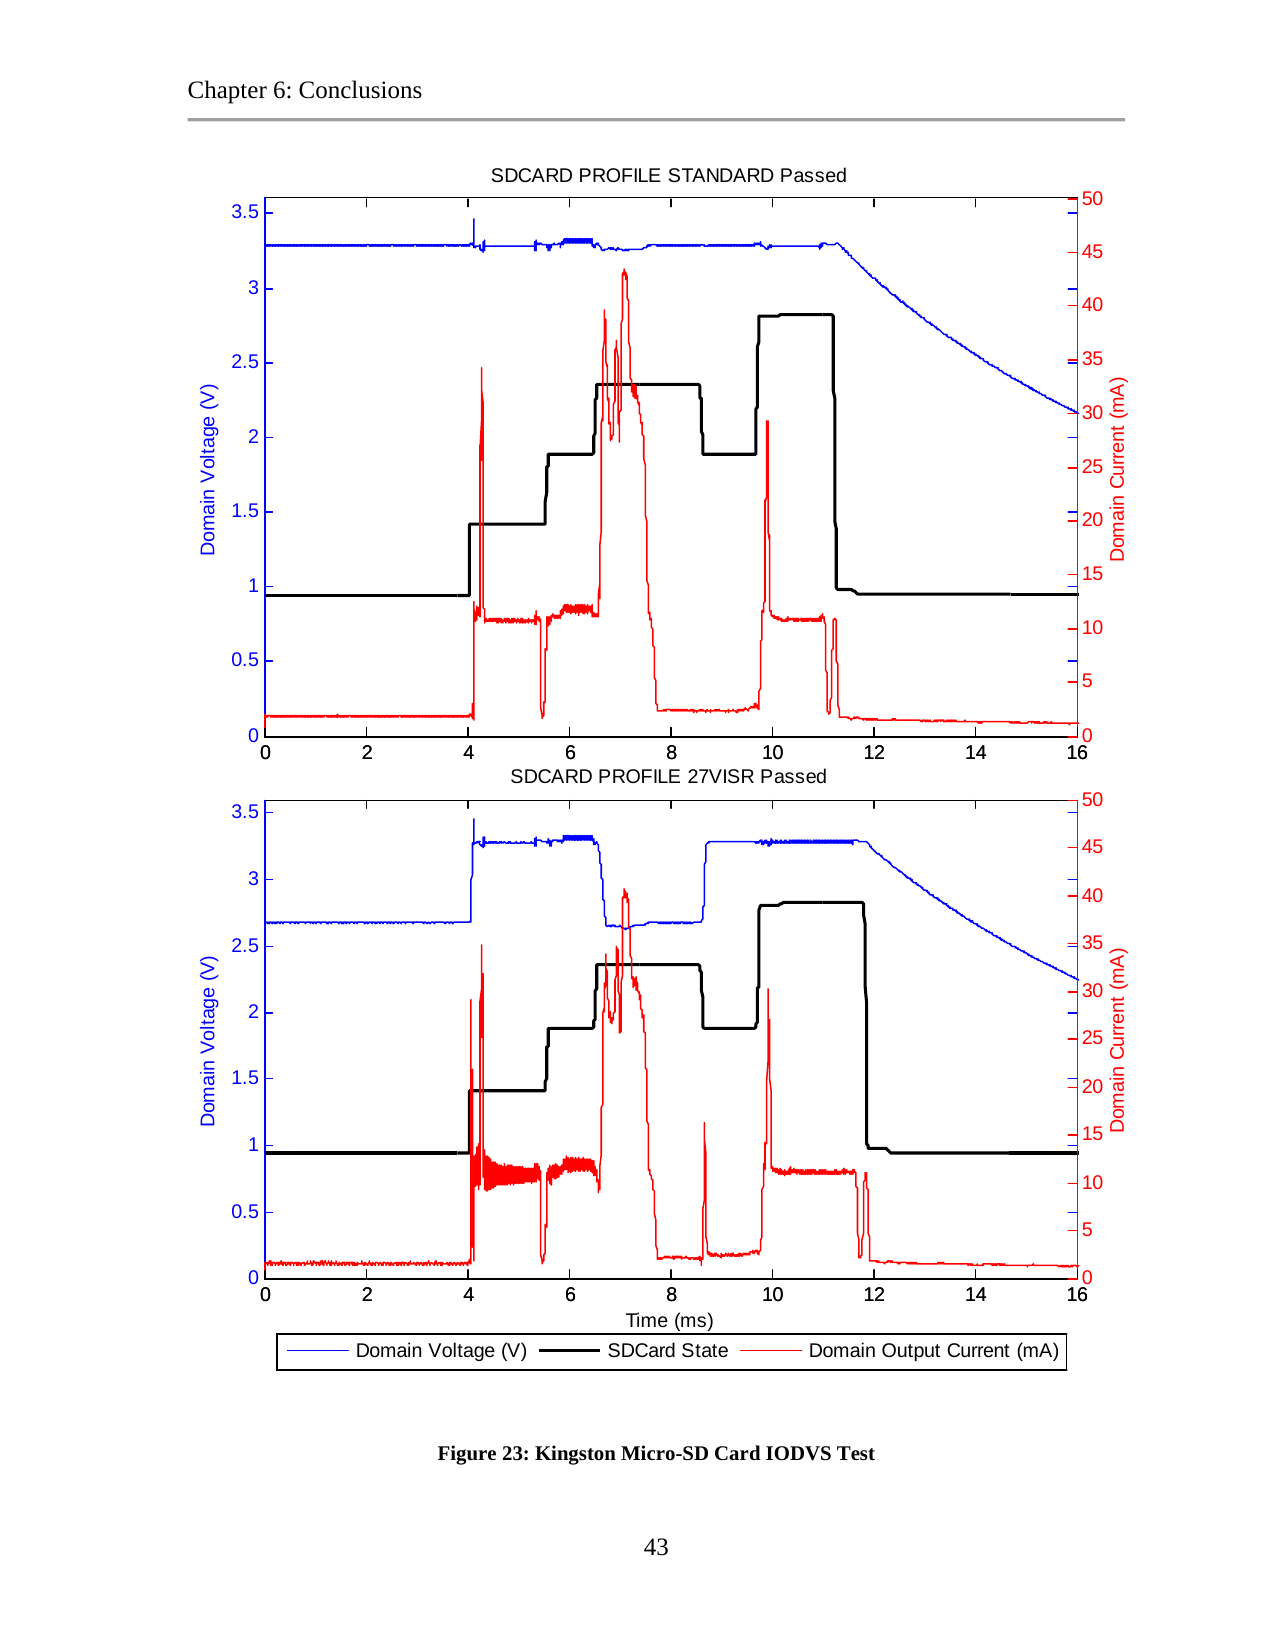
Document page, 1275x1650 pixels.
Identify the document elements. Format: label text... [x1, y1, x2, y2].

text Figure 23: Kingston Micro-SD Card IODVS Test [187, 1440, 1125, 1464]
